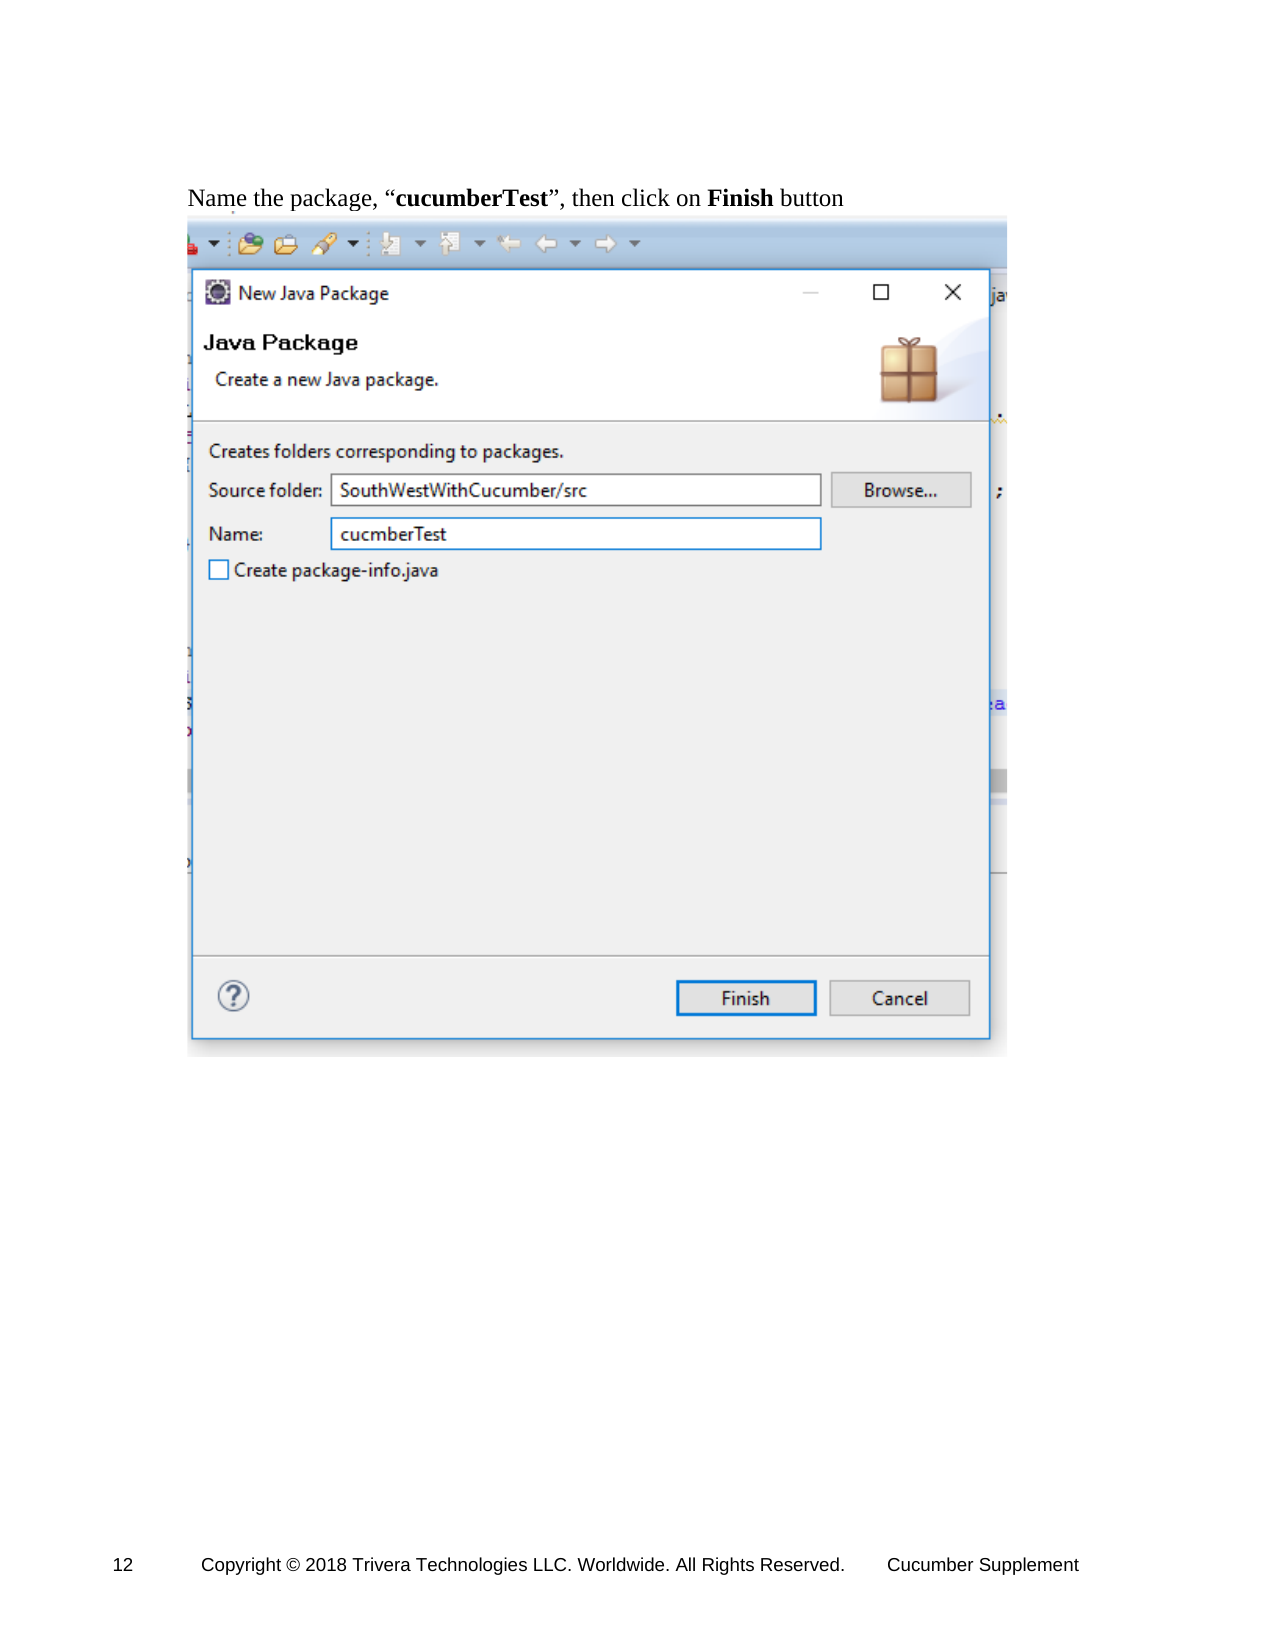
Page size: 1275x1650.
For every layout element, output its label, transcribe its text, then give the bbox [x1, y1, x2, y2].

list Name the package, “cucumberTest”, then click on Finish button [187, 183, 1163, 212]
picture [187, 211, 1008, 1057]
